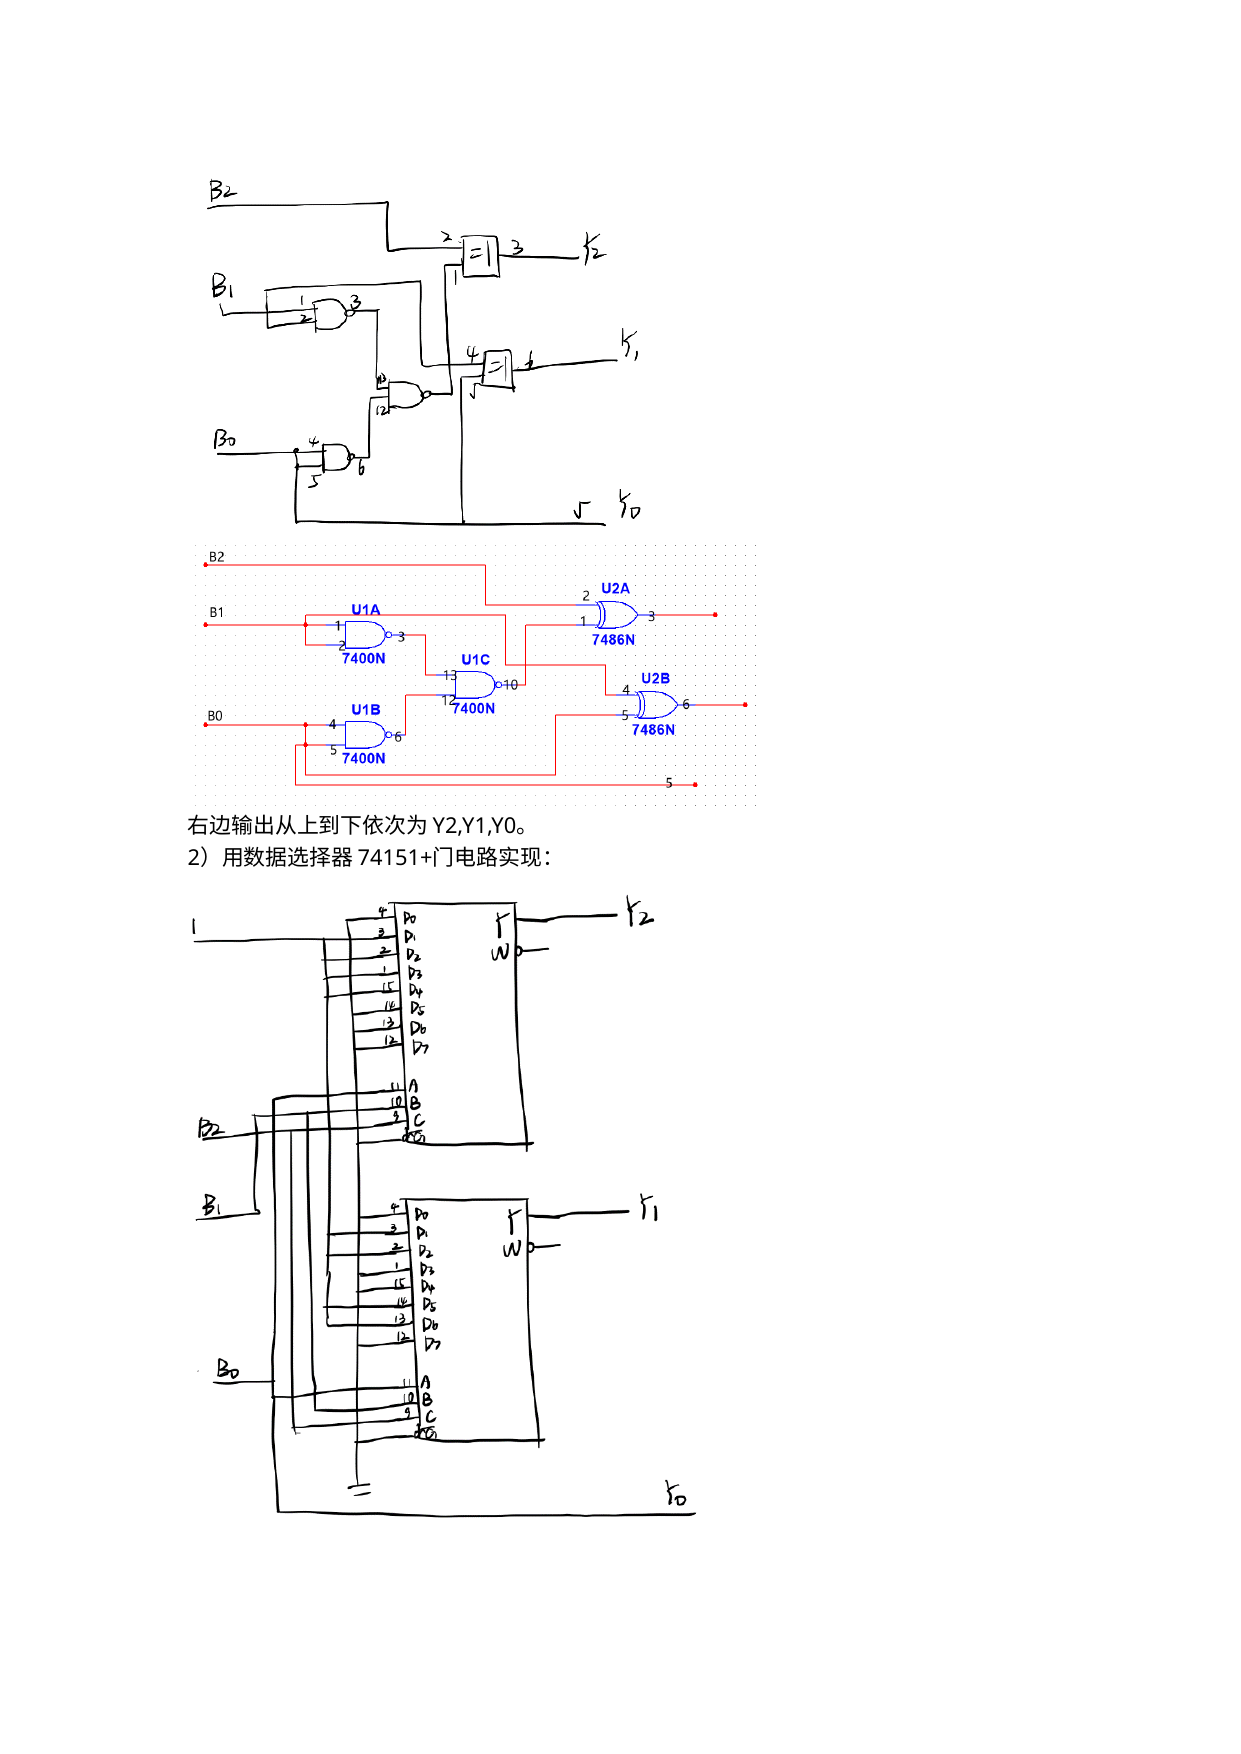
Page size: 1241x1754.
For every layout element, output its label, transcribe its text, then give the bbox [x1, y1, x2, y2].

picture [187, 150, 765, 808]
text 2）用数据选择器74151+门电路实现： [187, 840, 1053, 872]
text 右边输出从上到下依次为Y2,Y1,Y0。 [187, 808, 1053, 840]
picture [187, 871, 731, 1532]
